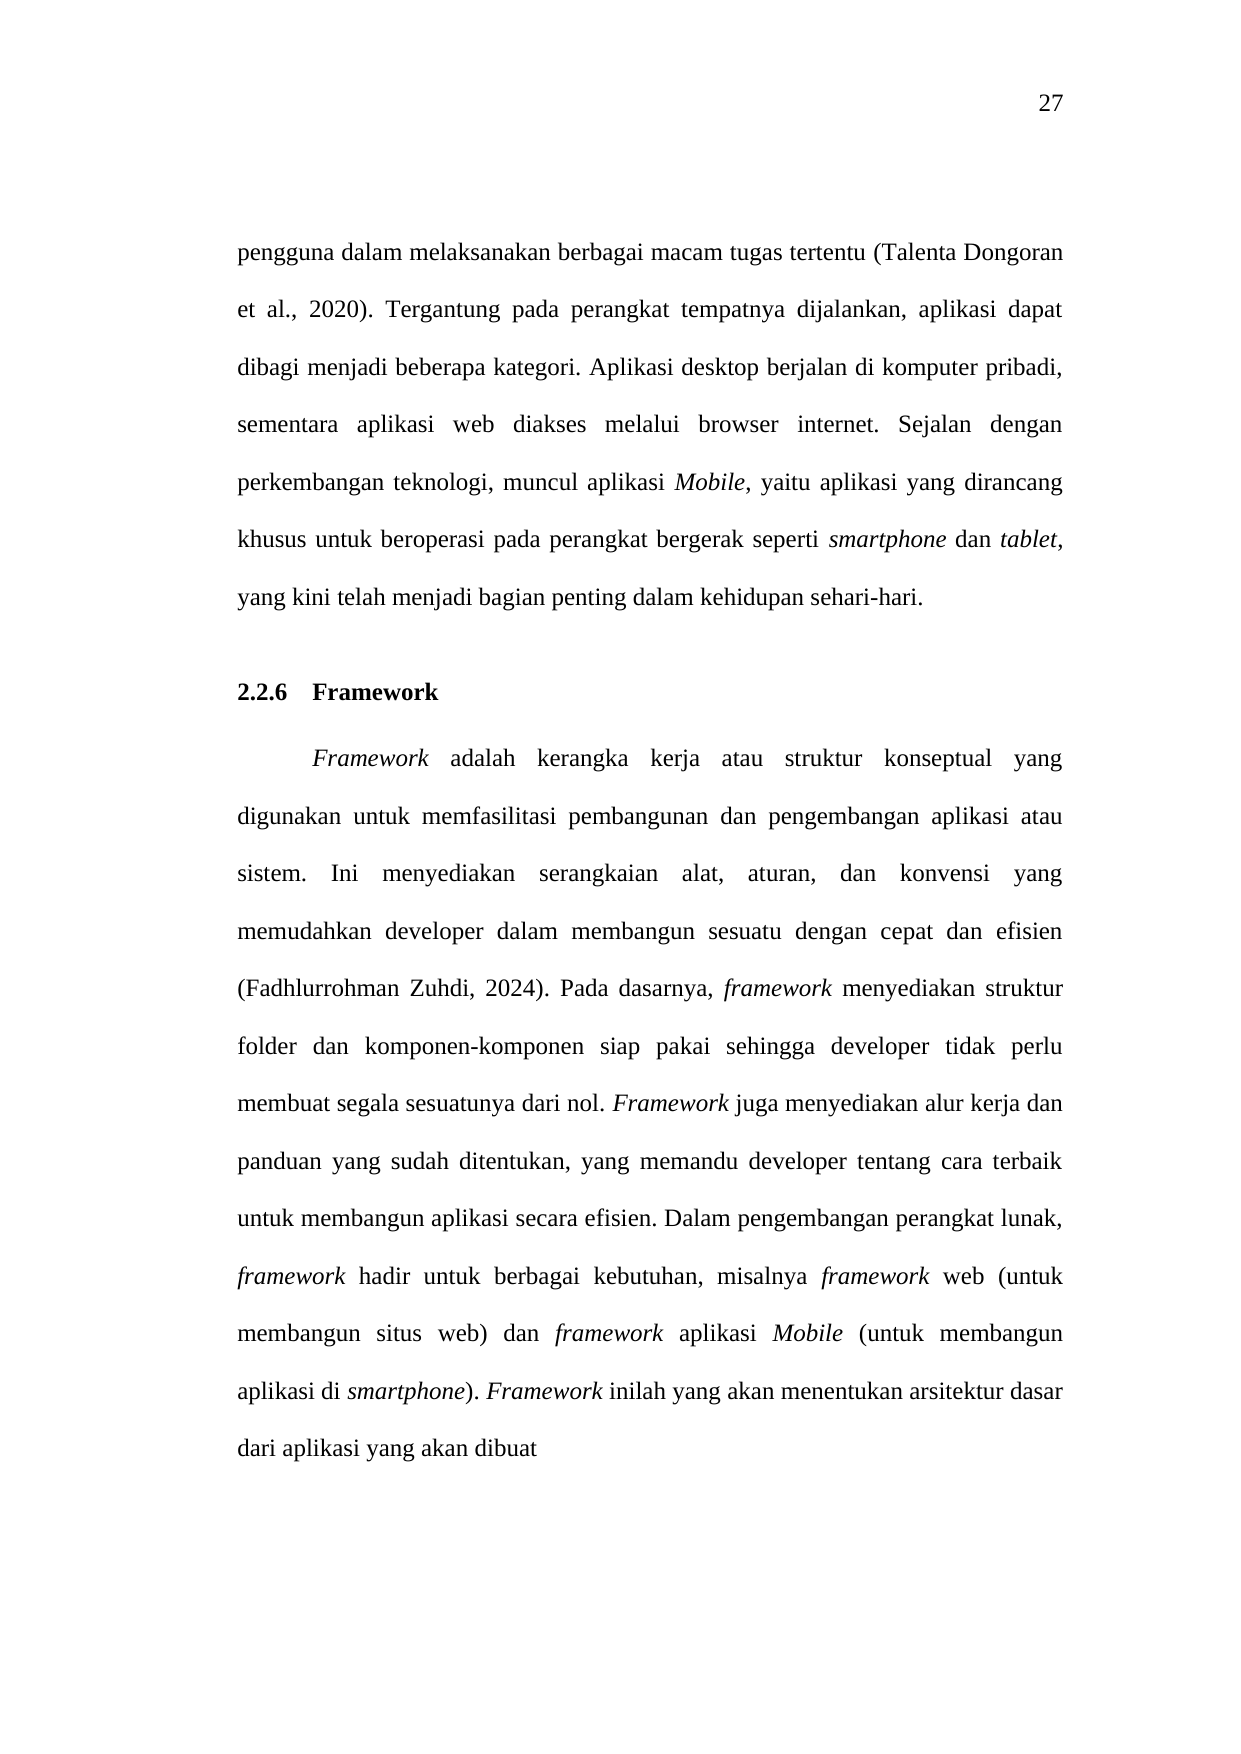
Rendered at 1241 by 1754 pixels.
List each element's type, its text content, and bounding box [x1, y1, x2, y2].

text Framework adalah kerangka kerja atau struktur konseptual yang digunakan untuk memfasilitasi pembangunan dan pengembangan aplikasi atau sistem. Ini menyediakan serangkaian alat, aturan, dan konvensi yang memudahkan developer dalam membangun sesuatu dengan cepat dan efisien . Pada dasarnya, framework menyediakan struktur folder dan komponen-komponen siap pakai sehingga developer tidak perlu membuat segala sesuatunya dari nol. Framework juga menyediakan alur kerja dan panduan yang sudah ditentukan, yang memandu developer tentang cara terbaik untuk membangun aplikasi secara efisien. Dalam pengembangan perangkat lunak, framework hadir untuk berbagai kebutuhan, misalnya framework web (untuk membangun situs web) dan framework aplikasi Mobile (untuk membangun aplikasi di smartphone). Framework inilah yang akan menentukan arsitektur dasar dari aplikasi yang akan dibuat [237, 743, 1063, 1462]
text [237, 237, 1063, 611]
subtitle 2.2.6 Framework [237, 677, 1063, 706]
